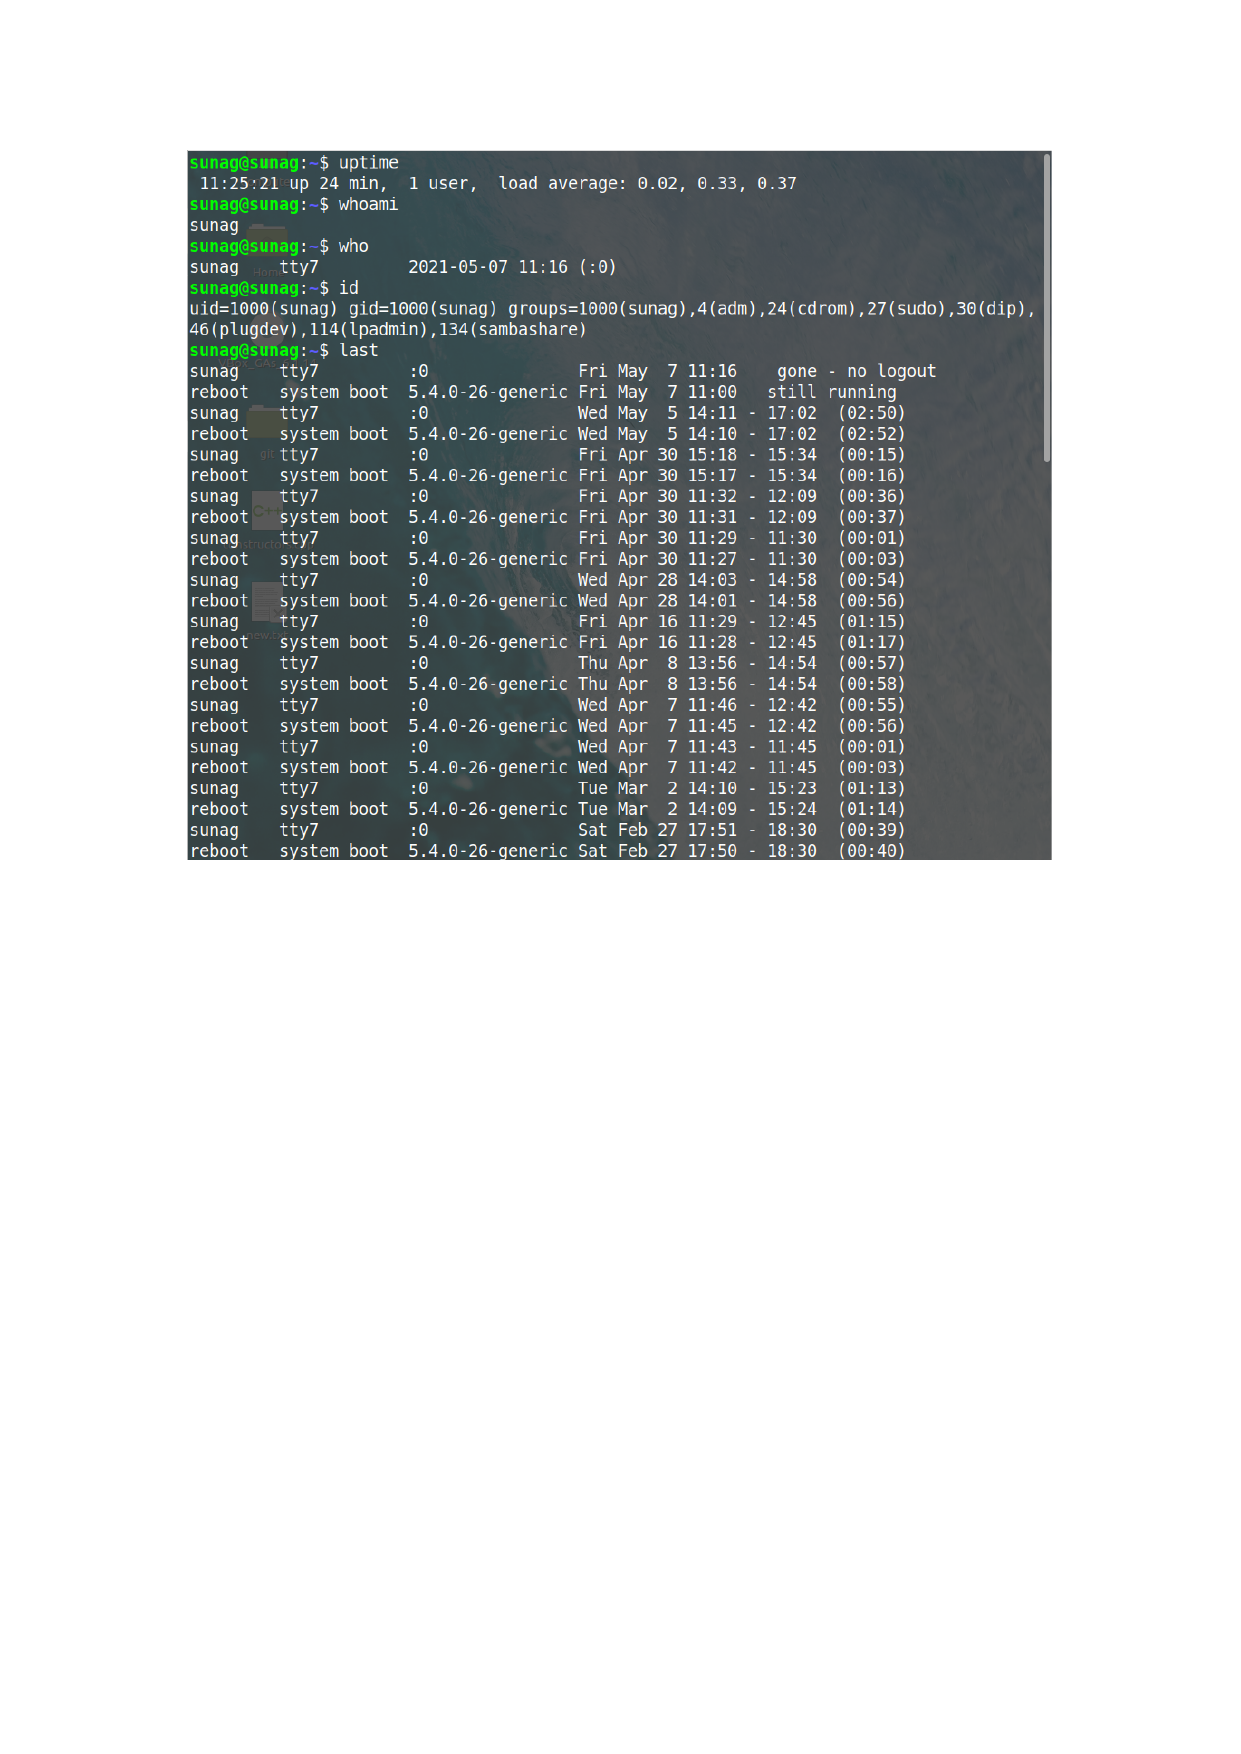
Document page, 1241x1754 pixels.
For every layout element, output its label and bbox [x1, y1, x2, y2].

picture [187, 150, 1052, 860]
